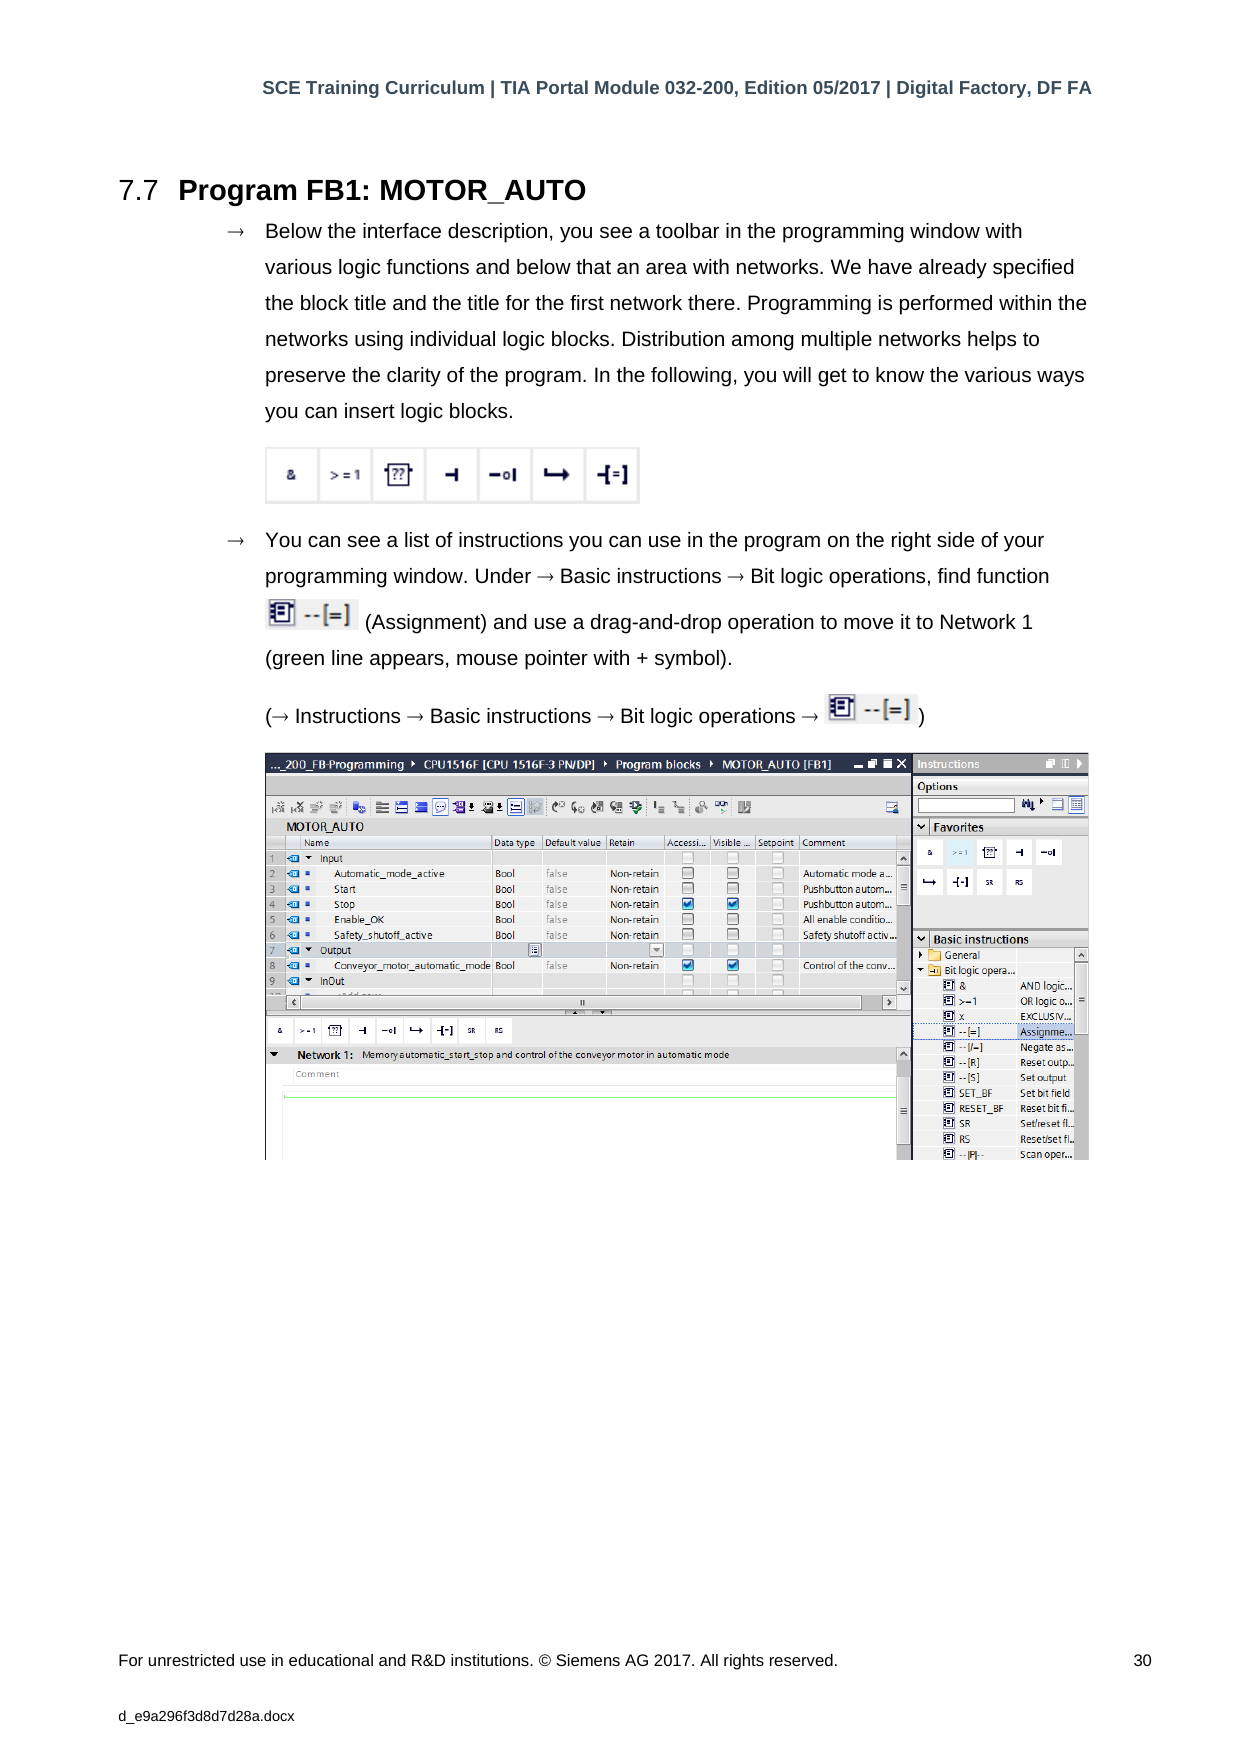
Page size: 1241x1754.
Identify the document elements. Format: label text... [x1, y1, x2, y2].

list ( Instructions Basic instructions Bit logic operations ) [265, 694, 1092, 728]
text Below the interface description, you see a toolbar in the programming window with various logic functions and below that an area with networks. We have already specified the block title and the title for the first network there. Programming is performed within the networks using individual logic blocks. Distribution among multiple networks helps to preserve the clarity of the program. In the following, you will get to know the various ways you can insert logic blocks. [227, 219, 1092, 422]
subtitle Program FB1: MOTOR_AUTO [118, 173, 1092, 206]
text You can see a list of instructions you can use in the program on the right side of your programming window. Under Basic instructions Bit logic operations, find function (Assignment) and use a drag-and-drop operation to move it to Network 1 (green line appears, mouse pointer with + symbol). [227, 528, 1092, 670]
picture [265, 447, 640, 504]
picture [265, 599, 359, 630]
picture [265, 752, 1089, 1160]
picture [824, 694, 919, 724]
